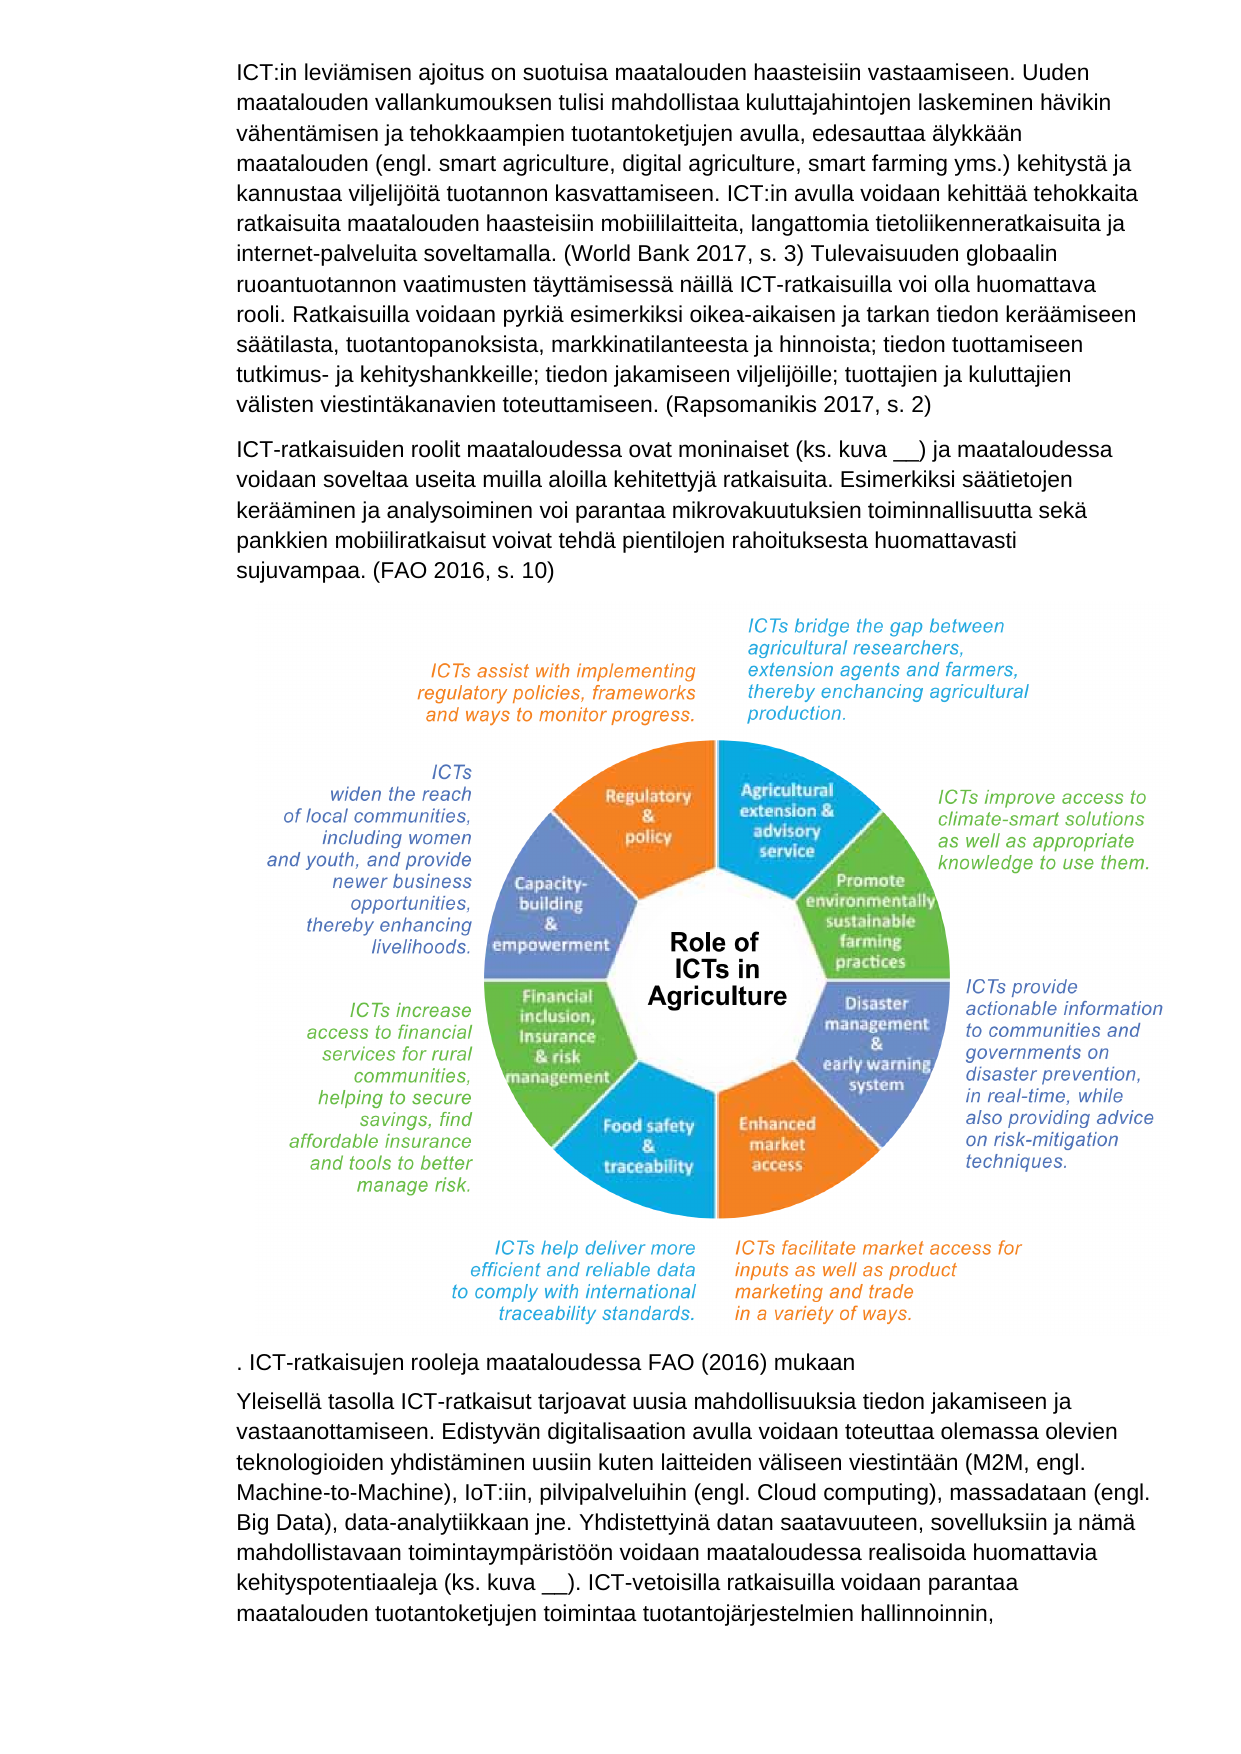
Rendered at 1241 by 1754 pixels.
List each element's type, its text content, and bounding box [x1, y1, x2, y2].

picture [255, 601, 1171, 1336]
text ICT:in leviämisen ajoitus on suotuisa maatalouden haasteisiin vastaamiseen. Uuden maatalouden vallankumouksen tulisi mahdollistaa kuluttajahintojen laskeminen hävikin vähentämisen ja tehokkaampien tuotantoketjujen avulla, edesauttaa älykkään maatalouden (engl. smart agriculture, digital agriculture, smart farming yms.) kehitystä ja kannustaa viljelijöitä tuotannon kasvattamiseen. ICT:in avulla voidaan kehittää tehokkaita ratkaisuita maatalouden haasteisiin mobiililaitteita, langattomia tietoliikenneratkaisuita ja internet-palveluita soveltamalla. (World Bank 2017, s. 3) Tulevaisuuden globaalin ruoantuotannon vaatimusten täyttämisessä näillä ICT-ratkaisuilla voi olla huomattava rooli. Ratkaisuilla voidaan pyrkiä esimerkiksi oikea-aikaisen ja tarkan tiedon keräämiseen säätilasta, tuotantopanoksista, markkinatilanteesta ja hinnoista; tiedon tuottamiseen tutkimus- ja kehityshankkeille; tiedon jakamiseen viljelijöille; tuottajien ja kuluttajien välisten viestintäkanavien toteuttamiseen. (Rapsomanikis 2017, s. 2) [236, 59, 1152, 418]
text ICT-ratkaisuiden roolit maataloudessa ovat moninaiset (ks. kuva __) ja maataloudessa voidaan soveltaa useita muilla aloilla kehitettyjä ratkaisuita. Esimerkiksi säätietojen kerääminen ja analysoiminen voi parantaa mikrovakuutuksien toiminnallisuutta sekä pankkien mobiiliratkaisut voivat tehdä pientilojen rahoituksesta huomattavasti sujuvampaa. (FAO 2016, s. 10) [236, 436, 1152, 583]
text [236, 1388, 1152, 1626]
